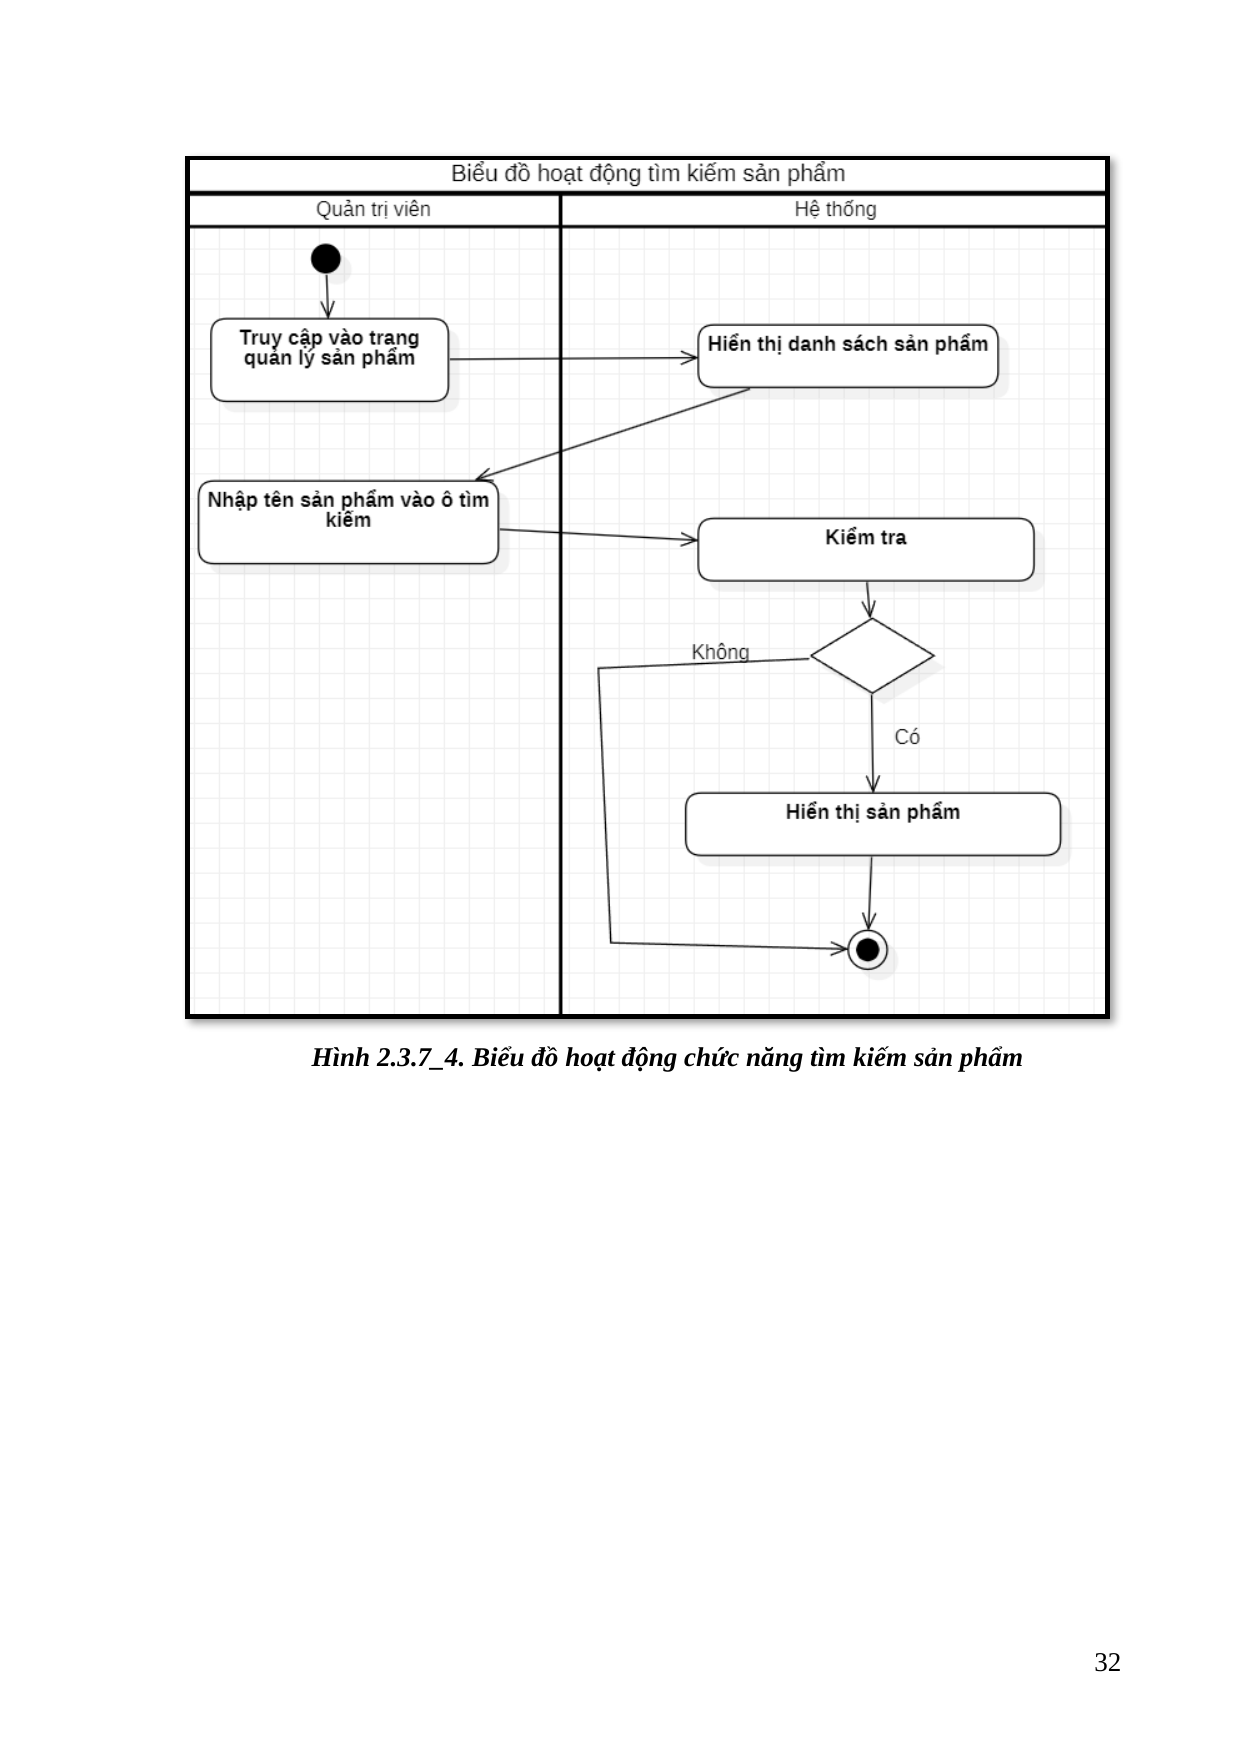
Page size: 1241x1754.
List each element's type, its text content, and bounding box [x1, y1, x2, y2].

picture [190, 160, 1105, 1014]
text Hình 2.3.7_4. Biểu đồ hoạt động chức năng tìm kiếm sản phẩm [215, 1041, 1122, 1073]
